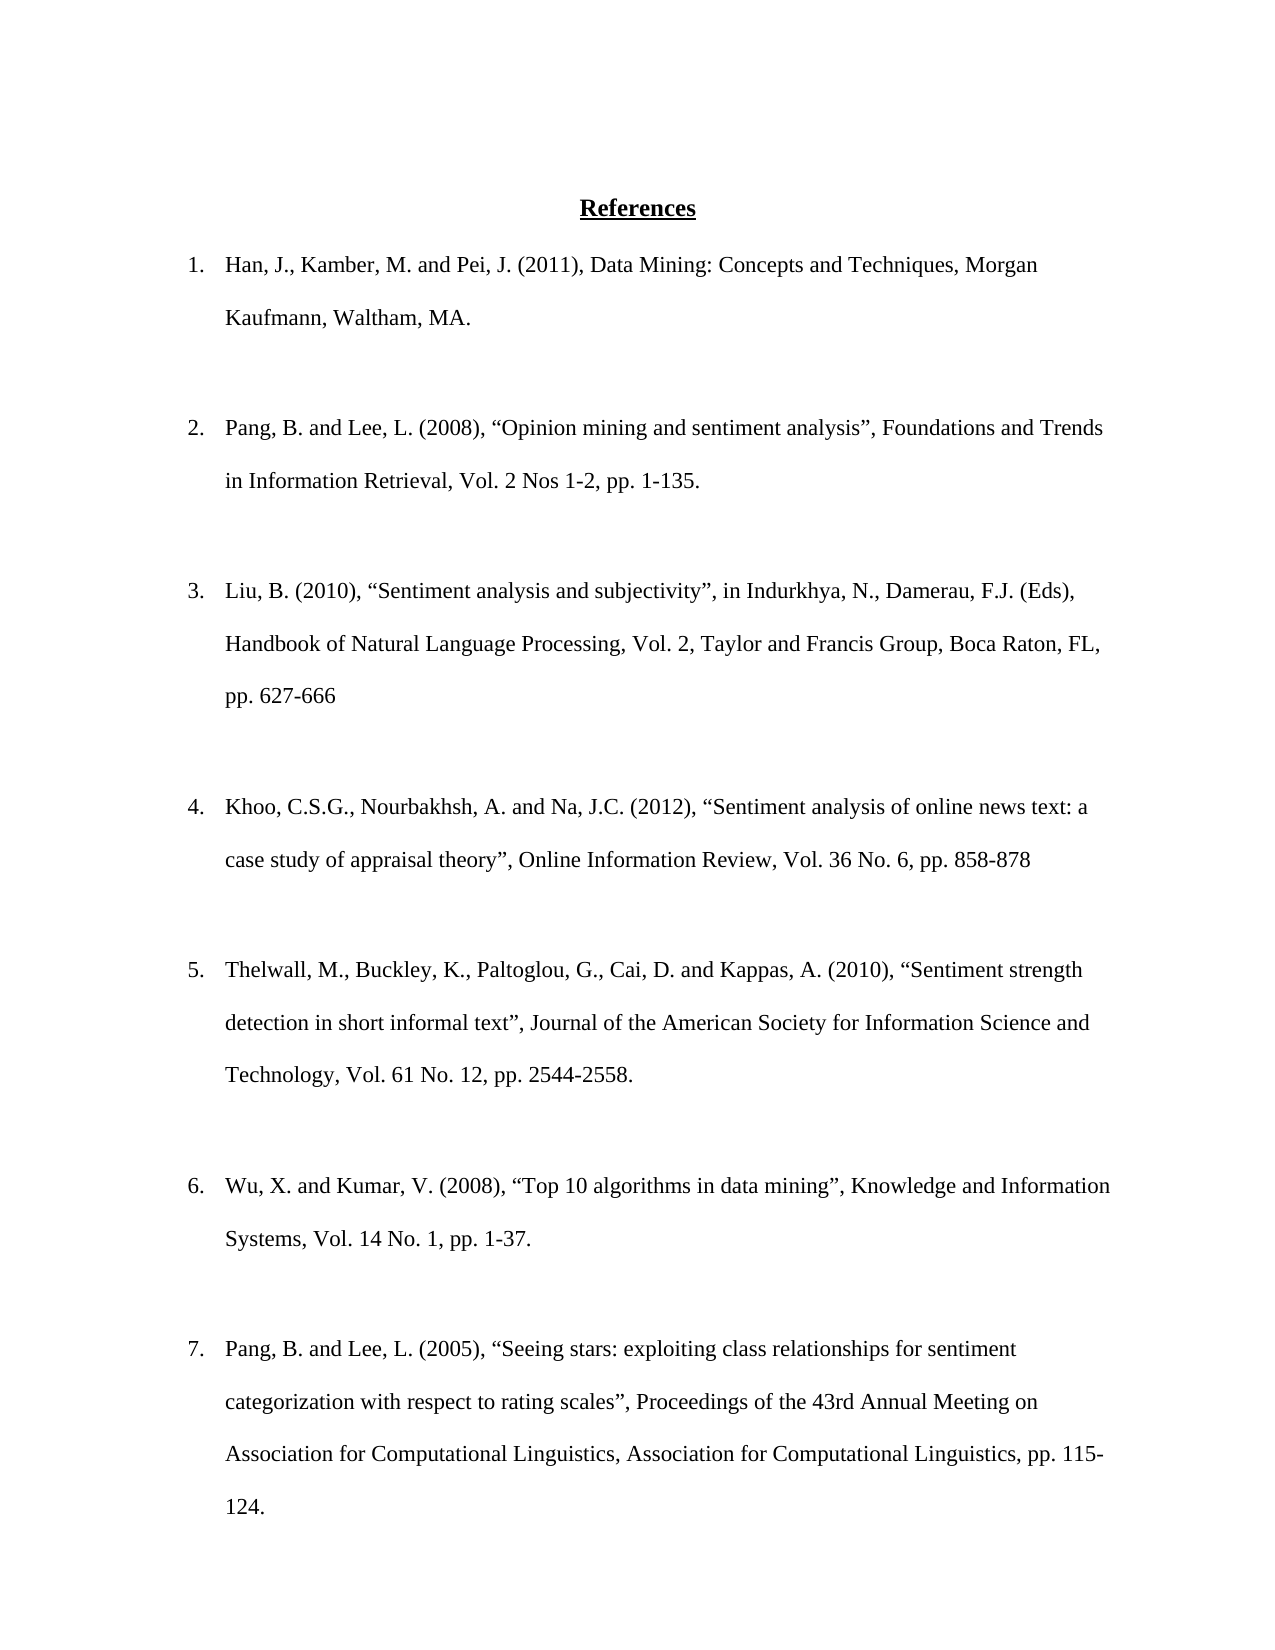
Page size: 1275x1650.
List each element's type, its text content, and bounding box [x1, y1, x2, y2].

text References [150, 193, 1125, 222]
list Pang, B. and Lee, L. (2005), “Seeing stars: exploiting class relationships for sentiment categorization with respect to rating scales”, Proceedings of the 43rd Annual Meeting on Association for Computational Linguistics, Association for Computational Linguistics, pp. 115-124. [187, 1335, 1125, 1519]
list Thelwall, M., Buckley, K., Paltoglou, G., Cai, D. and Kappas, A. (2010), “Sentiment strength detection in short informal text”, Journal of the American Society for Information Science and Technology, Vol. 61 No. 12, pp. 2544-2558. [187, 956, 1125, 1144]
list Wu, X. and Kumar, V. (2008), “Top 10 algorithms in data mining”, Knowledge and Information Systems, Vol. 14 No. 1, pp. 1-37. [187, 1172, 1125, 1307]
list Han, J., Kamber, M. and Pei, J. (2011), Data Mining: Concepts and Techniques, Morgan Kaufmann, Waltham, MA. [187, 251, 1125, 386]
list Pang, B. and Lee, L. (2008), “Opinion mining and sentiment analysis”, Foundations and Trends in Information Retrieval, Vol. 2 Nos 1-2, pp. 1-135. [187, 414, 1125, 549]
list Khoo, C.S.G., Nourbakhsh, A. and Na, J.C. (2012), “Sentiment analysis of online news text: a case study of appraisal theory”, Online Information Review, Vol. 36 No. 6, pp. 858-878 [187, 793, 1125, 928]
list Liu, B. (2010), “Sentiment analysis and subjectivity”, in Indurkhya, N., Damerau, F.J. (Eds), Handbook of Natural Language Processing, Vol. 2, Taylor and Francis Group, Boca Raton, FL, pp. 627-666 [187, 577, 1125, 765]
